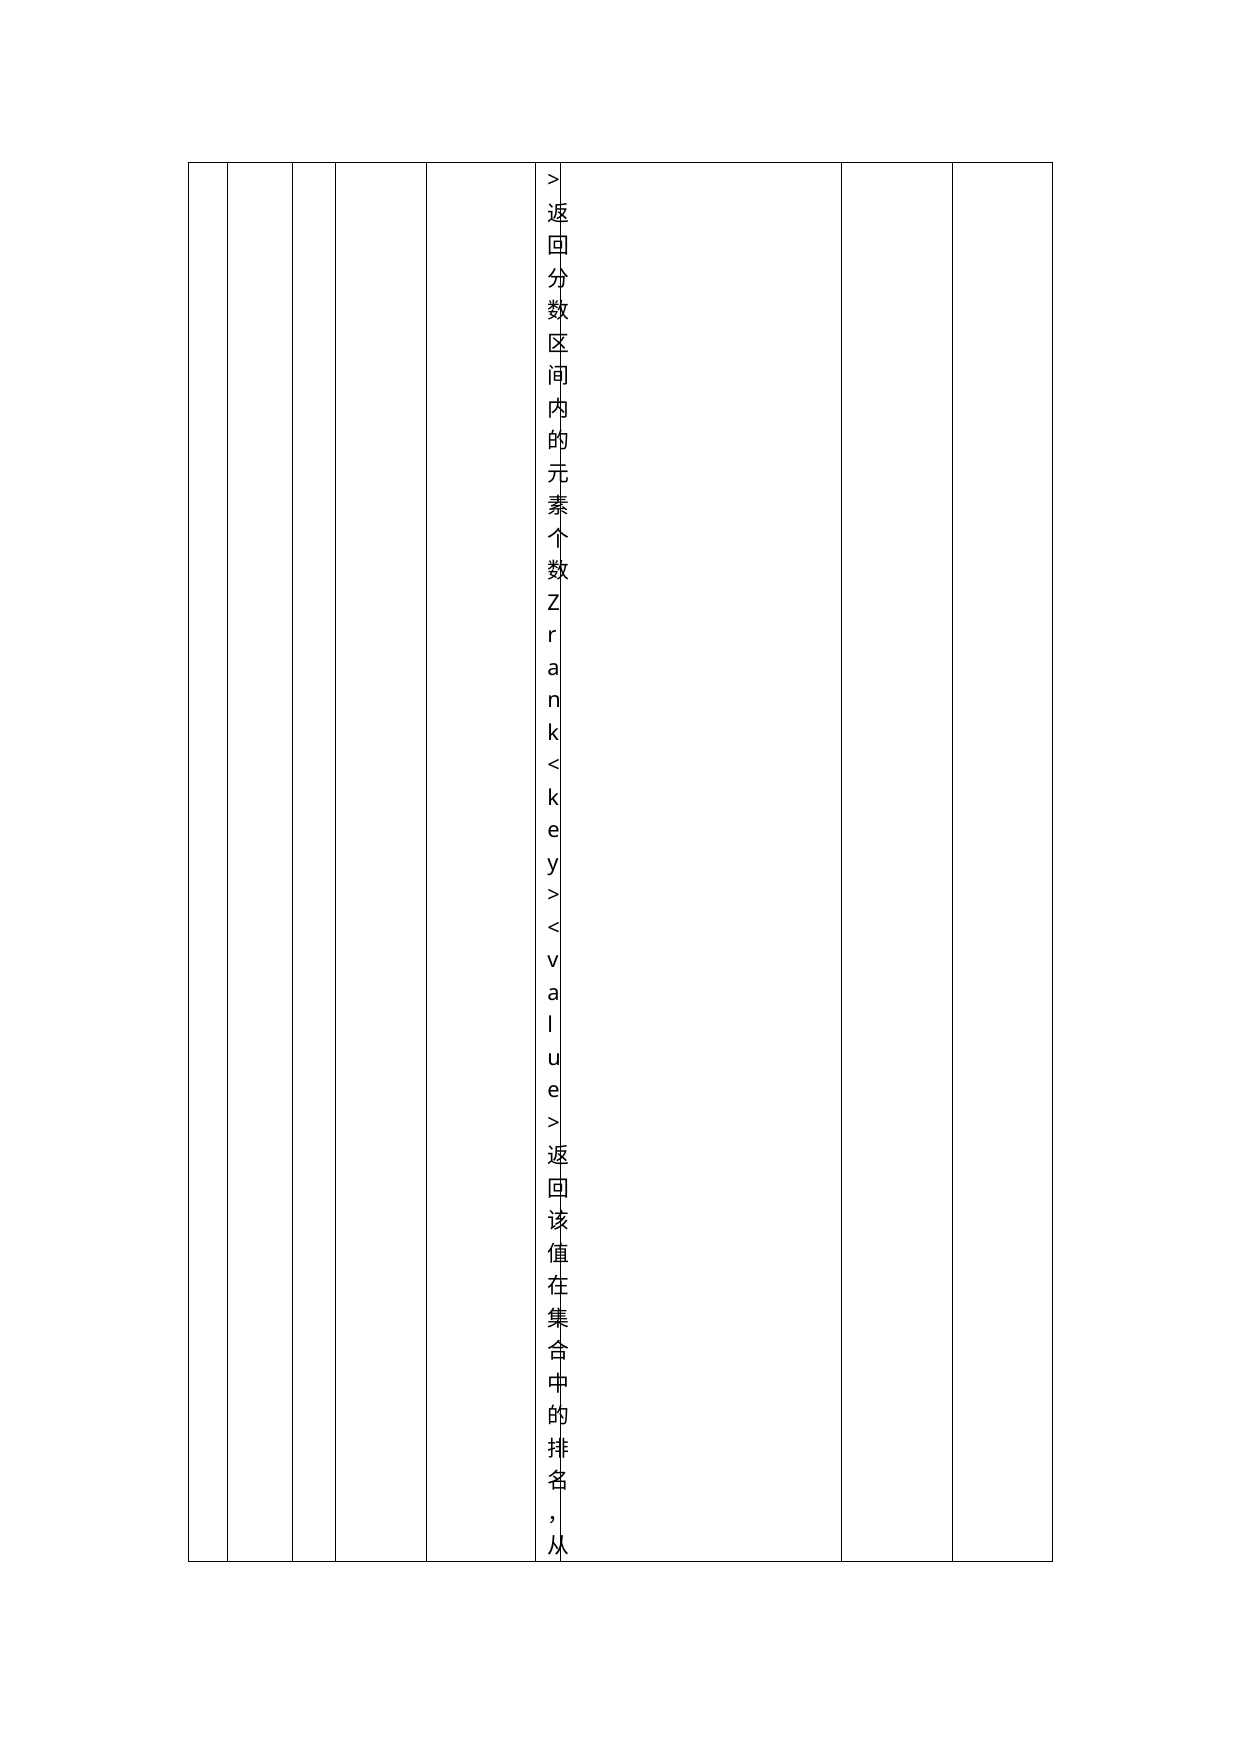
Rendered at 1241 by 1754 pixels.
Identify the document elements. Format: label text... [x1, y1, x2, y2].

table_cell [842, 163, 952, 1561]
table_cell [536, 163, 560, 1561]
table_cell [336, 163, 426, 1561]
table_cell [427, 163, 535, 1561]
table_cell [953, 163, 1052, 1561]
table_cell [561, 163, 841, 1561]
table_cell [293, 163, 335, 1561]
table_cell [228, 163, 292, 1561]
table_cell 查 [189, 163, 227, 1561]
